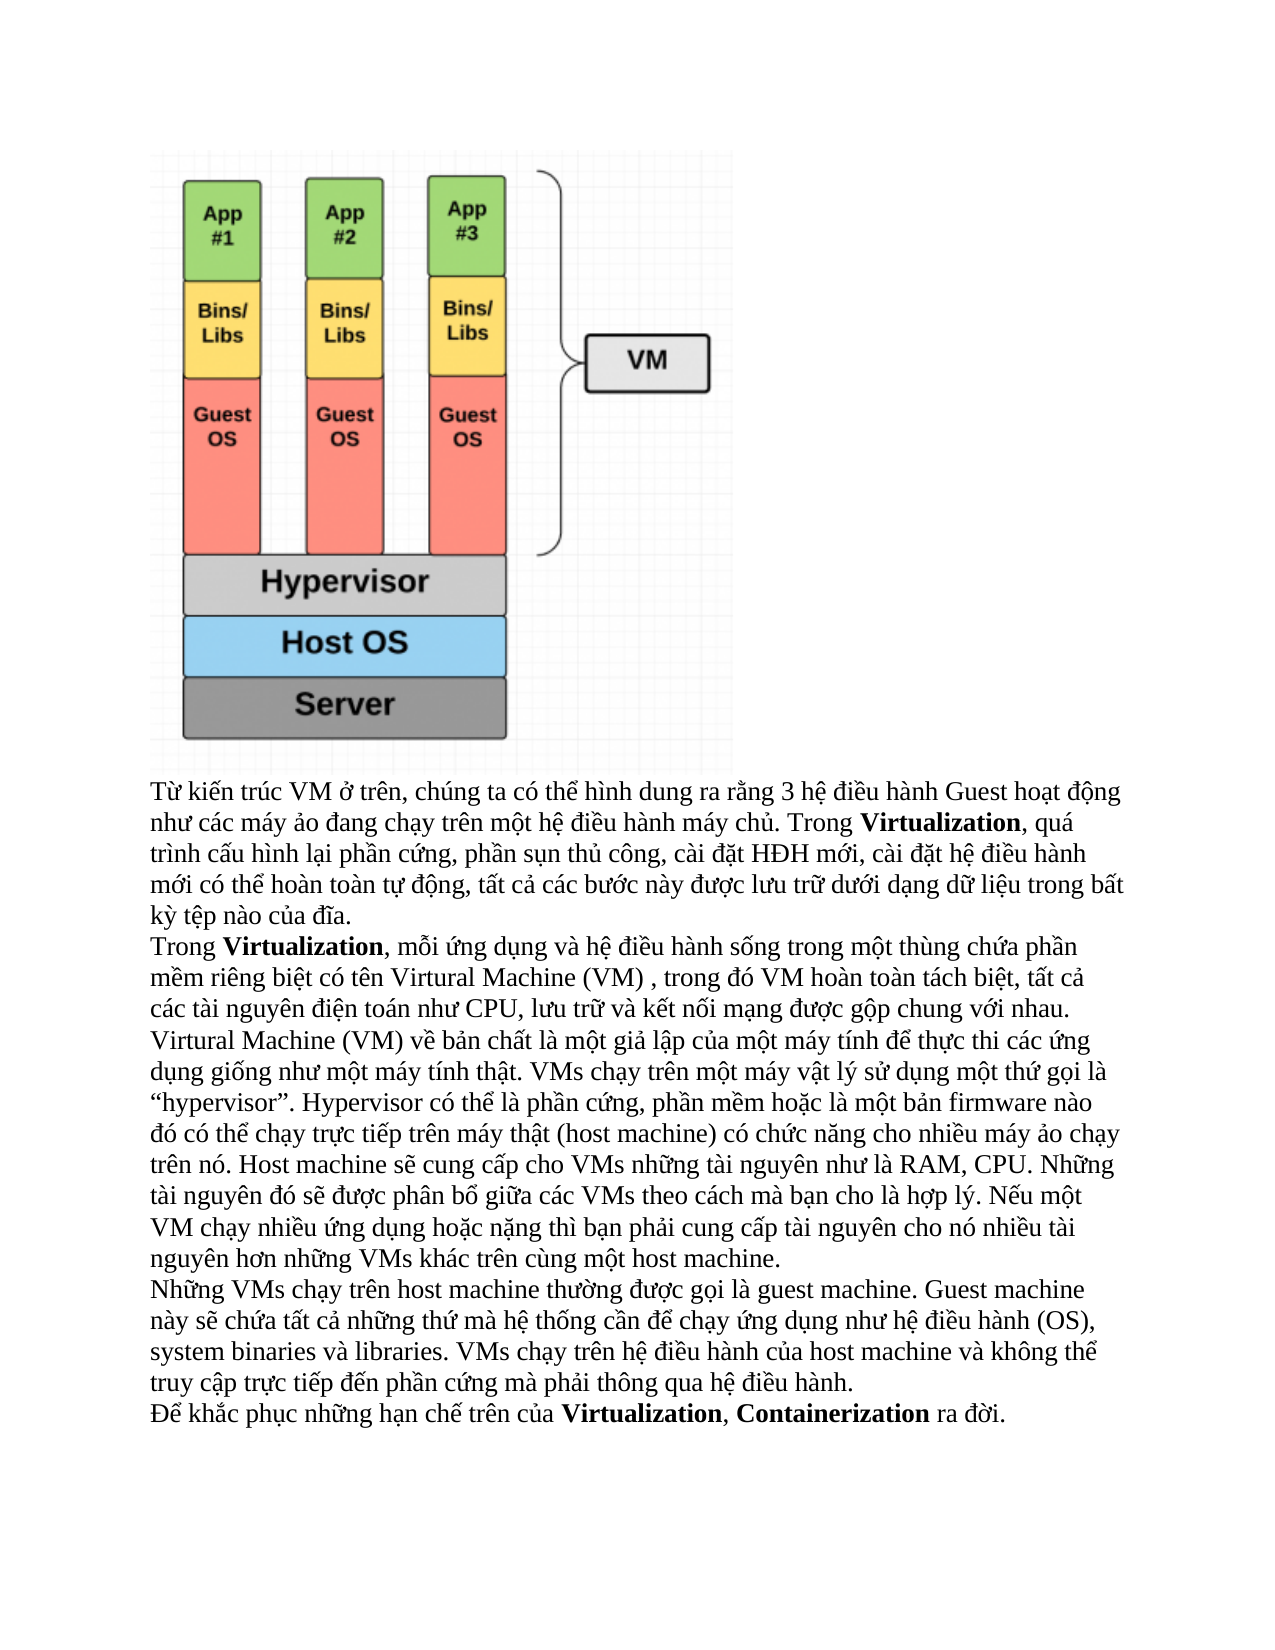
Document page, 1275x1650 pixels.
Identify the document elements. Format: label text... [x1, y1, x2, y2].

text Những VMs chạy trên host machine thường được gọi là guest machine. Guest machine này sẽ chứa tất cả những thứ mà hệ thống cần để chạy ứng dụng như hệ điều hành (OS), system binaries và libraries. VMs chạy trên hệ điều hành của host machine và không thể truy cập trực tiếp đến phần cứng mà phải thông qua hệ điều hành. [150, 1273, 1125, 1397]
text Từ kiến trúc VM ở trên, chúng ta có thể hình dung ra rằng 3 hệ điều hành Guest hoạt động như các máy ảo đang chạy trên một hệ điều hành máy chủ. Trong Virtualization, quá trình cấu hình lại phần cứng, phần sụn thủ công, cài đặt HĐH mới, cài đặt hệ điều hành mới có thể hoàn toàn tự động, tất cả các bước này được lưu trữ dưới dạng dữ liệu trong bất kỳ tệp nào của đĩa. [150, 774, 1125, 930]
picture [150, 150, 734, 775]
text Để khắc phục những hạn chế trên của Virtualization, Containerization ra đời. [150, 1397, 1125, 1429]
text Trong Virtualization, mỗi ứng dụng và hệ điều hành sống trong một thùng chứa phần mềm riêng biệt có tên Virtural Machine (VM) , trong đó VM hoàn toàn tách biệt, tất cả các tài nguyên điện toán như CPU, lưu trữ và kết nối mạng được gộp chung với nhau. Virtural Machine (VM) về bản chất là một giả lập của một máy tính để thực thi các ứng dụng giống như một máy tính thật. VMs chạy trên một máy vật lý sử dụng một thứ gọi là “hypervisor”. Hypervisor có thể là phần cứng, phần mềm hoặc là một bản firmware nào đó có thể chạy trực tiếp trên máy thật (host machine) có chức năng cho nhiều máy ảo chạy trên nó. Host machine sẽ cung cấp cho VMs những tài nguyên như là RAM, CPU. Những tài nguyên đó sẽ được phân bổ giữa các VMs theo cách mà bạn cho là hợp lý. Nếu một VM chạy nhiều ứng dụng hoặc nặng thì bạn phải cung cấp tài nguyên cho nó nhiều tài nguyên hơn những VMs khác trên cùng một host machine. [150, 930, 1125, 1273]
